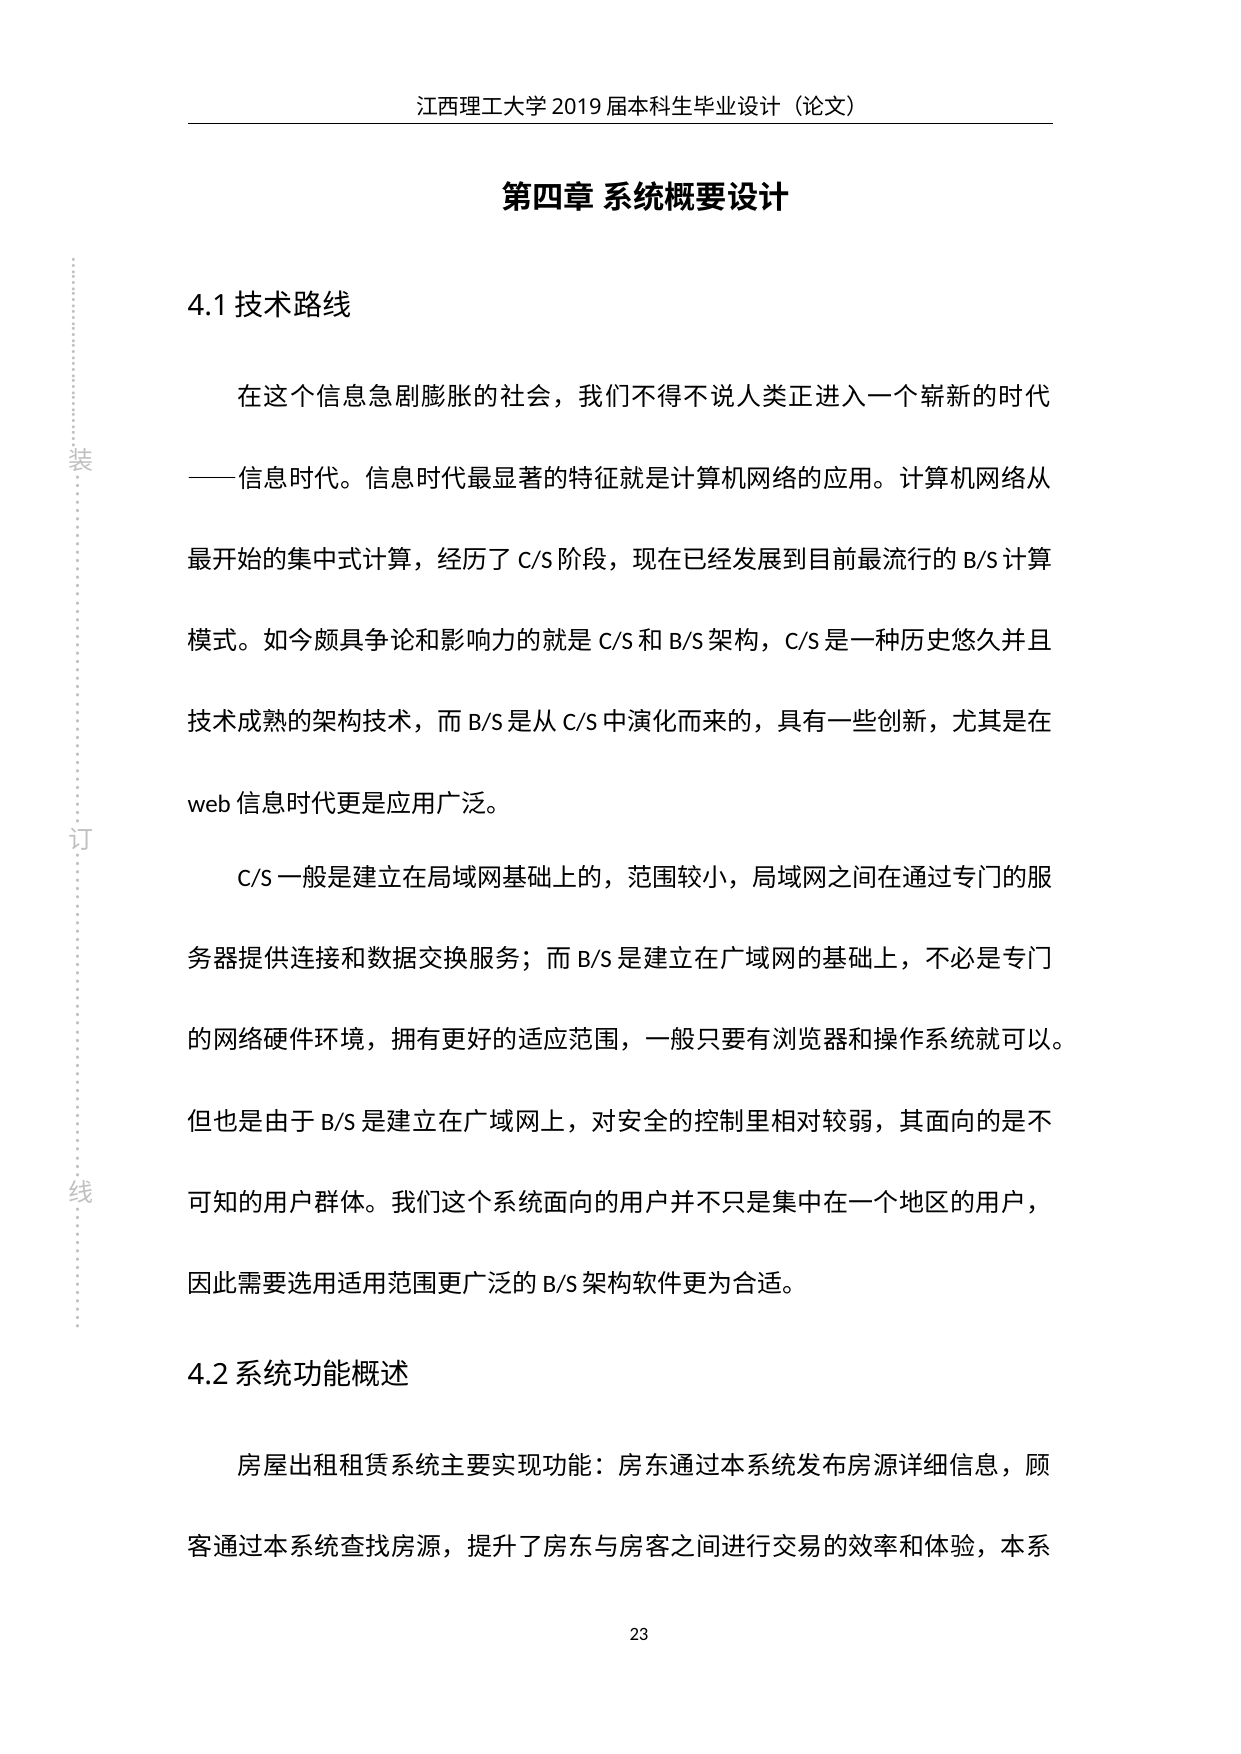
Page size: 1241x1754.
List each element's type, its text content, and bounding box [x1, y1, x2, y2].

text 在这个信息急剧膨胀的社会，我们不得不说人类正进入一个崭新的时代——信息时代。信息时代最显著的特征就是计算机网络的应用。计算机网络从最开始的集中式计算，经历了C/S阶段，现在已经发展到目前最流行的B/S计算模式。如今颇具争论和影响力的就是C/S和B/S架构，C/S是一种历史悠久并且技术成熟的架构技术，而B/S是从C/S中演化而来的，具有一些创新，尤其是在web信息时代更是应用广泛。 [187, 362, 1053, 834]
subtitle 4.2系统功能概述 [187, 1339, 1053, 1404]
subtitle 4.1技术路线 [187, 271, 1053, 336]
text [187, 1431, 1053, 1577]
text C/S一般是建立在局域网基础上的，范围较小，局域网之间在通过专门的服务器提供连接和数据交换服务；而B/S是建立在广域网的基础上，不必是专门的网络硬件环境，拥有更好的适应范围，一般只要有浏览器和操作系统就可以。但也是由于B/S是建立在广域网上，对安全的控制里相对较弱，其面向的是不可知的用户群体。我们这个系统面向的用户并不只是集中在一个地区的用户，因此需要选用适用范围更广泛的B/S架构软件更为合适。 [187, 843, 1053, 1314]
subtitle 第四章 系统概要设计 [187, 162, 1053, 227]
